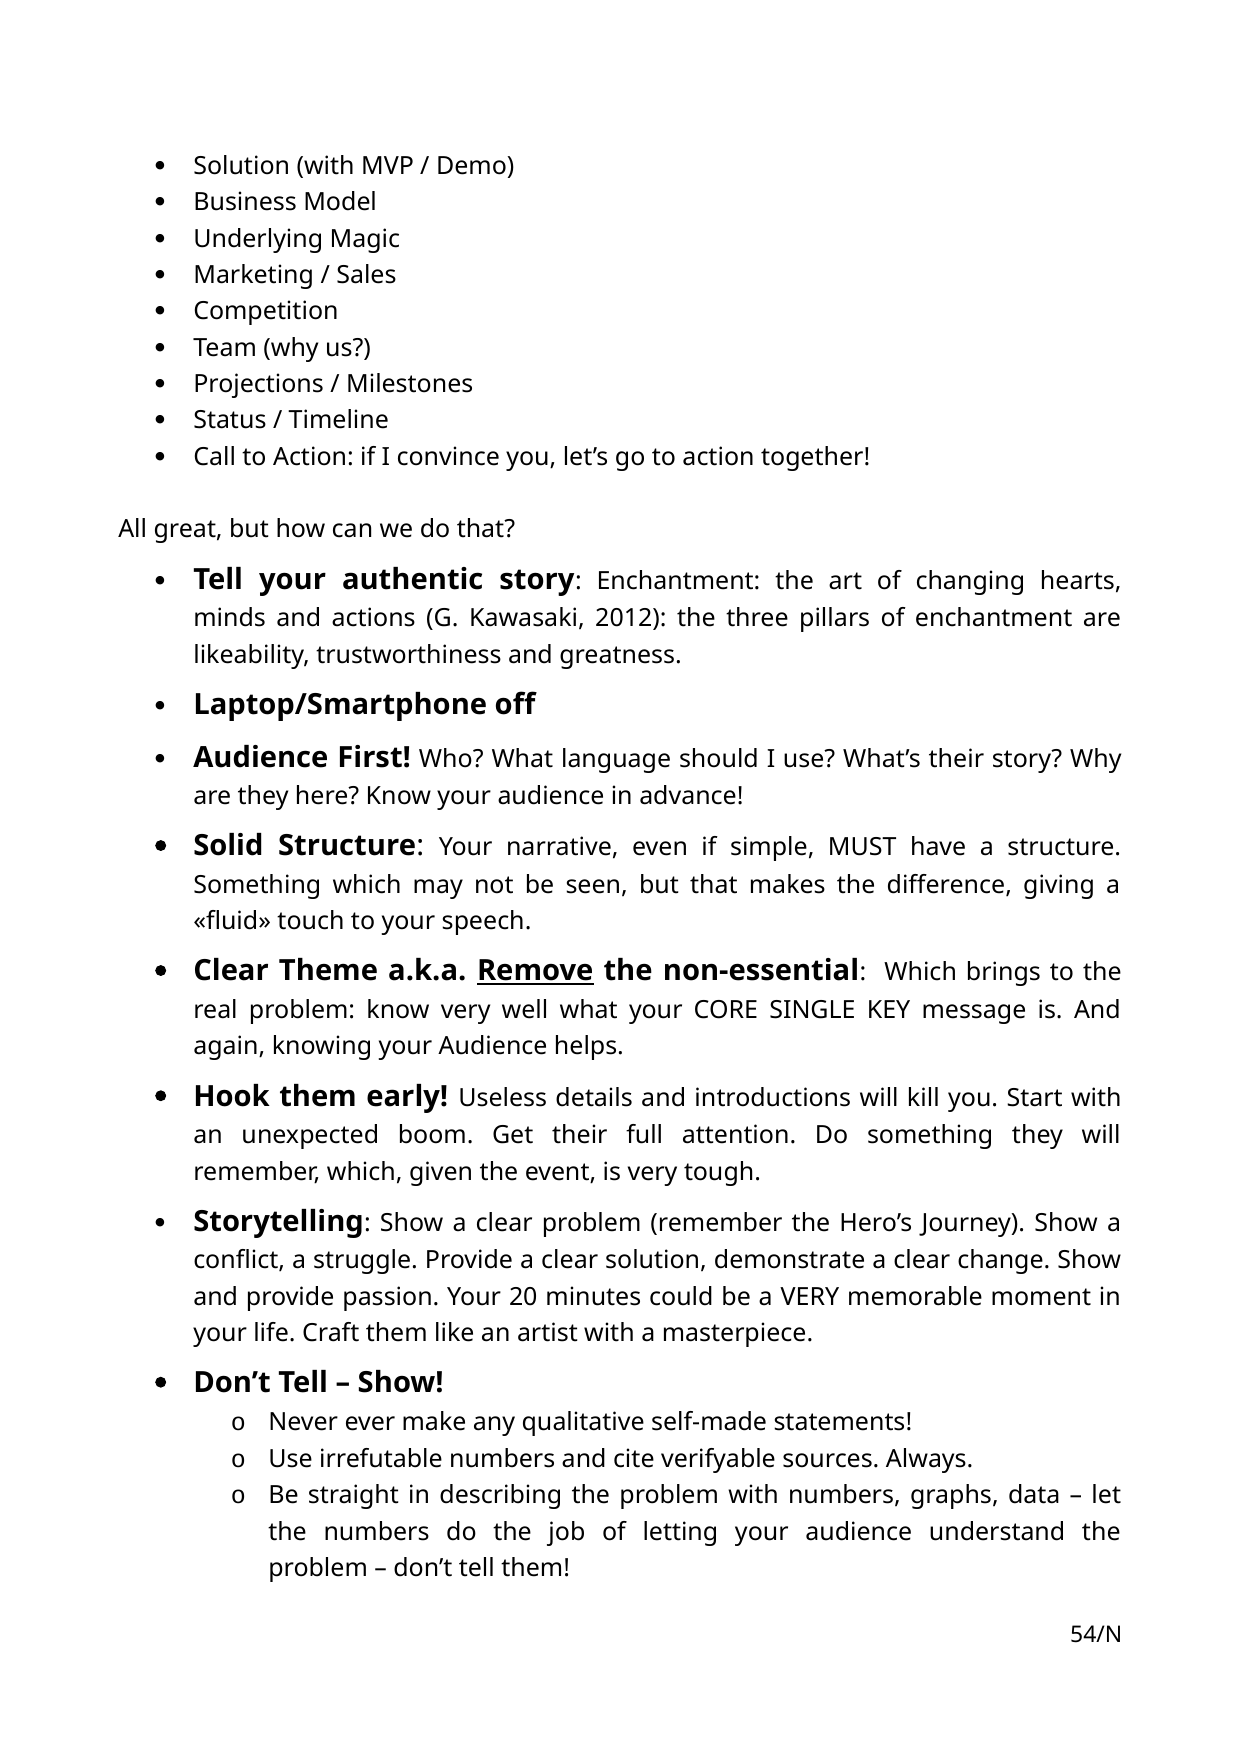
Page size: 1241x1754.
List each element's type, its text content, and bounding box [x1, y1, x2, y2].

text All great, but how can we do that? [118, 511, 1122, 545]
list Don’t Tell – Show! [156, 1361, 1122, 1401]
list Marketing / Sales [156, 257, 1122, 291]
list Storytelling: Show a clear problem (remember the Hero’s Journey). Show a conflict, a struggle. Provide a clear solution, demonstrate a clear change. Show and provide passion. Your 20 minutes could be a VERY memorable moment in your life. Craft them like an artist with a masterpiece. [156, 1200, 1122, 1349]
list Business Model [156, 184, 1122, 218]
list Call to Action: if I convince you, let’s go to action together! [156, 438, 1122, 472]
list Projections / Milestones [156, 366, 1122, 400]
list Never ever make any qualitative self-made statements! [231, 1404, 1122, 1438]
list Tell your authentic story: Enchantment: the art of changing hearts, minds and actions (G. Kawasaki, 2012): the three pillars of enchantment are likeability, trustworthiness and greatness. [156, 558, 1122, 670]
list Clear Theme a.k.a. Remove the non-essential: Which brings to the real problem: know very well what your CORE SINGLE KEY message is. And again, knowing your Audience helps. [156, 950, 1122, 1062]
list Use irrefutable numbers and cite verifyable sources. Always. [231, 1440, 1122, 1475]
list Solid Structure: Your narrative, even if simple, MUST have a structure. Something which may not be seen, but that makes the difference, giving a «fluid» touch to your speech. [156, 824, 1122, 937]
list Competition [156, 293, 1122, 327]
list Status / Timeline [156, 402, 1122, 436]
list Laptop/Smartphone off [156, 683, 1122, 723]
list Team (why us?) [156, 329, 1122, 363]
list Hook them early! Useless details and introductions will kill you. Start with an unexpected boom. Get their full attention. Do something they will remember, which, given the event, is very tough. [156, 1075, 1122, 1187]
list Solution (with MVP / Demo) [156, 148, 1122, 182]
list Be straight in describing the problem with numbers, graphs, data – let the numbers do the job of letting your audience understand the problem – don’t tell them! [231, 1477, 1122, 1584]
list Underlying Magic [156, 220, 1122, 254]
list Audience First! Who? What language should I use? What’s their story? Why are they here? Know your audience in advance! [156, 736, 1122, 812]
